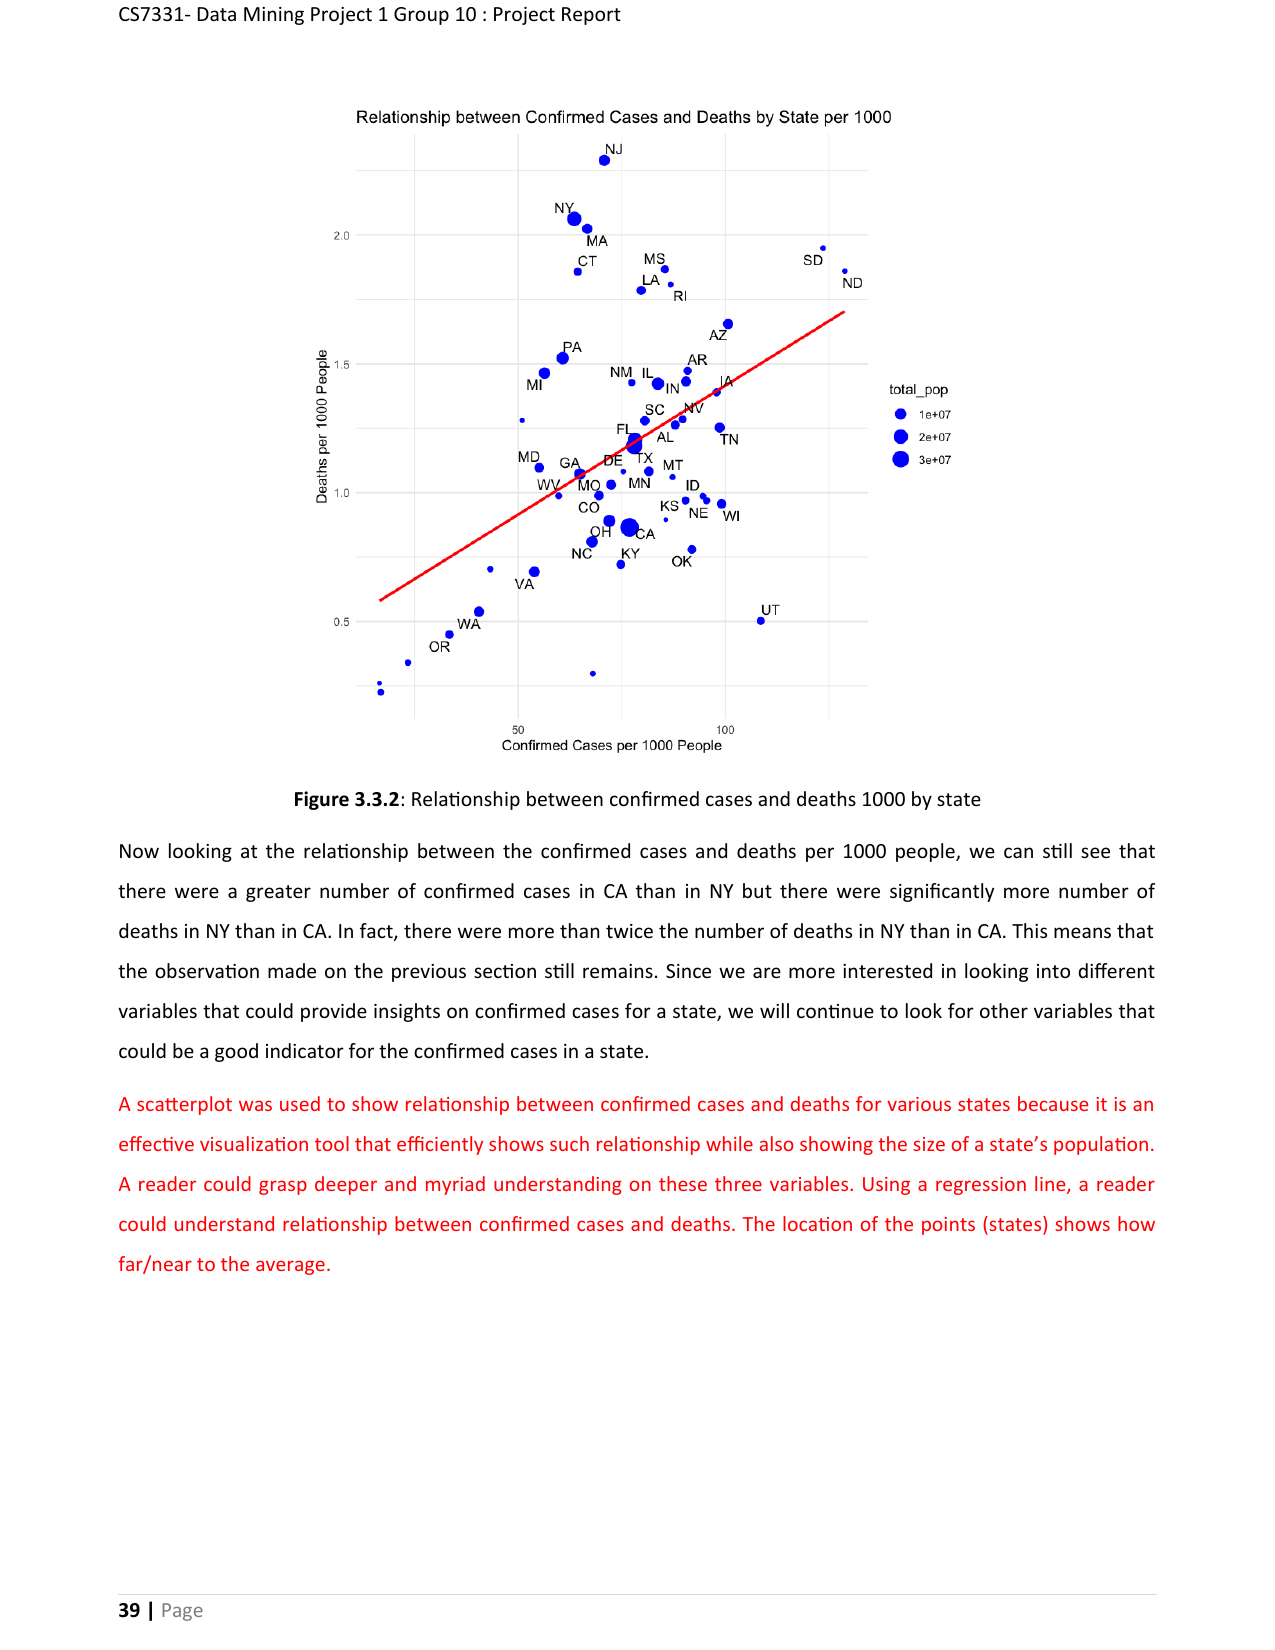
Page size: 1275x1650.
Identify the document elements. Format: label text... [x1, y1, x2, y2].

text A scatterplot was used to show relationship between confirmed cases and deaths for various states because it is an effective visualization tool that efficiently shows such relationship while also showing the size of a state’s population. A reader could grasp deeper and myriad understanding on these three variables. Using a regression line, a reader could understand relationship between confirmed cases and deaths. The location of the points (states) shows how far/near to the average. [118, 1090, 1157, 1277]
picture [309, 103, 966, 760]
text Now looking at the relationship between the confirmed cases and deaths per 1000 people, we can still see that there were a greater number of confirmed cases in CA than in NY but there were significantly more number of deaths in NY than in CA. In fact, there were more than twice the number of deaths in NY than in CA. This means that the observation made on the previous section still remains. Since we are more interested in looking into different variables that could provide insights on confirmed cases for a state, we will continue to look for other variables that could be a good indicator for the confirmed cases in a state. [118, 838, 1157, 1064]
text Figure 3.3.2: Relationship between confirmed cases and deaths 1000 by state [118, 785, 1157, 812]
